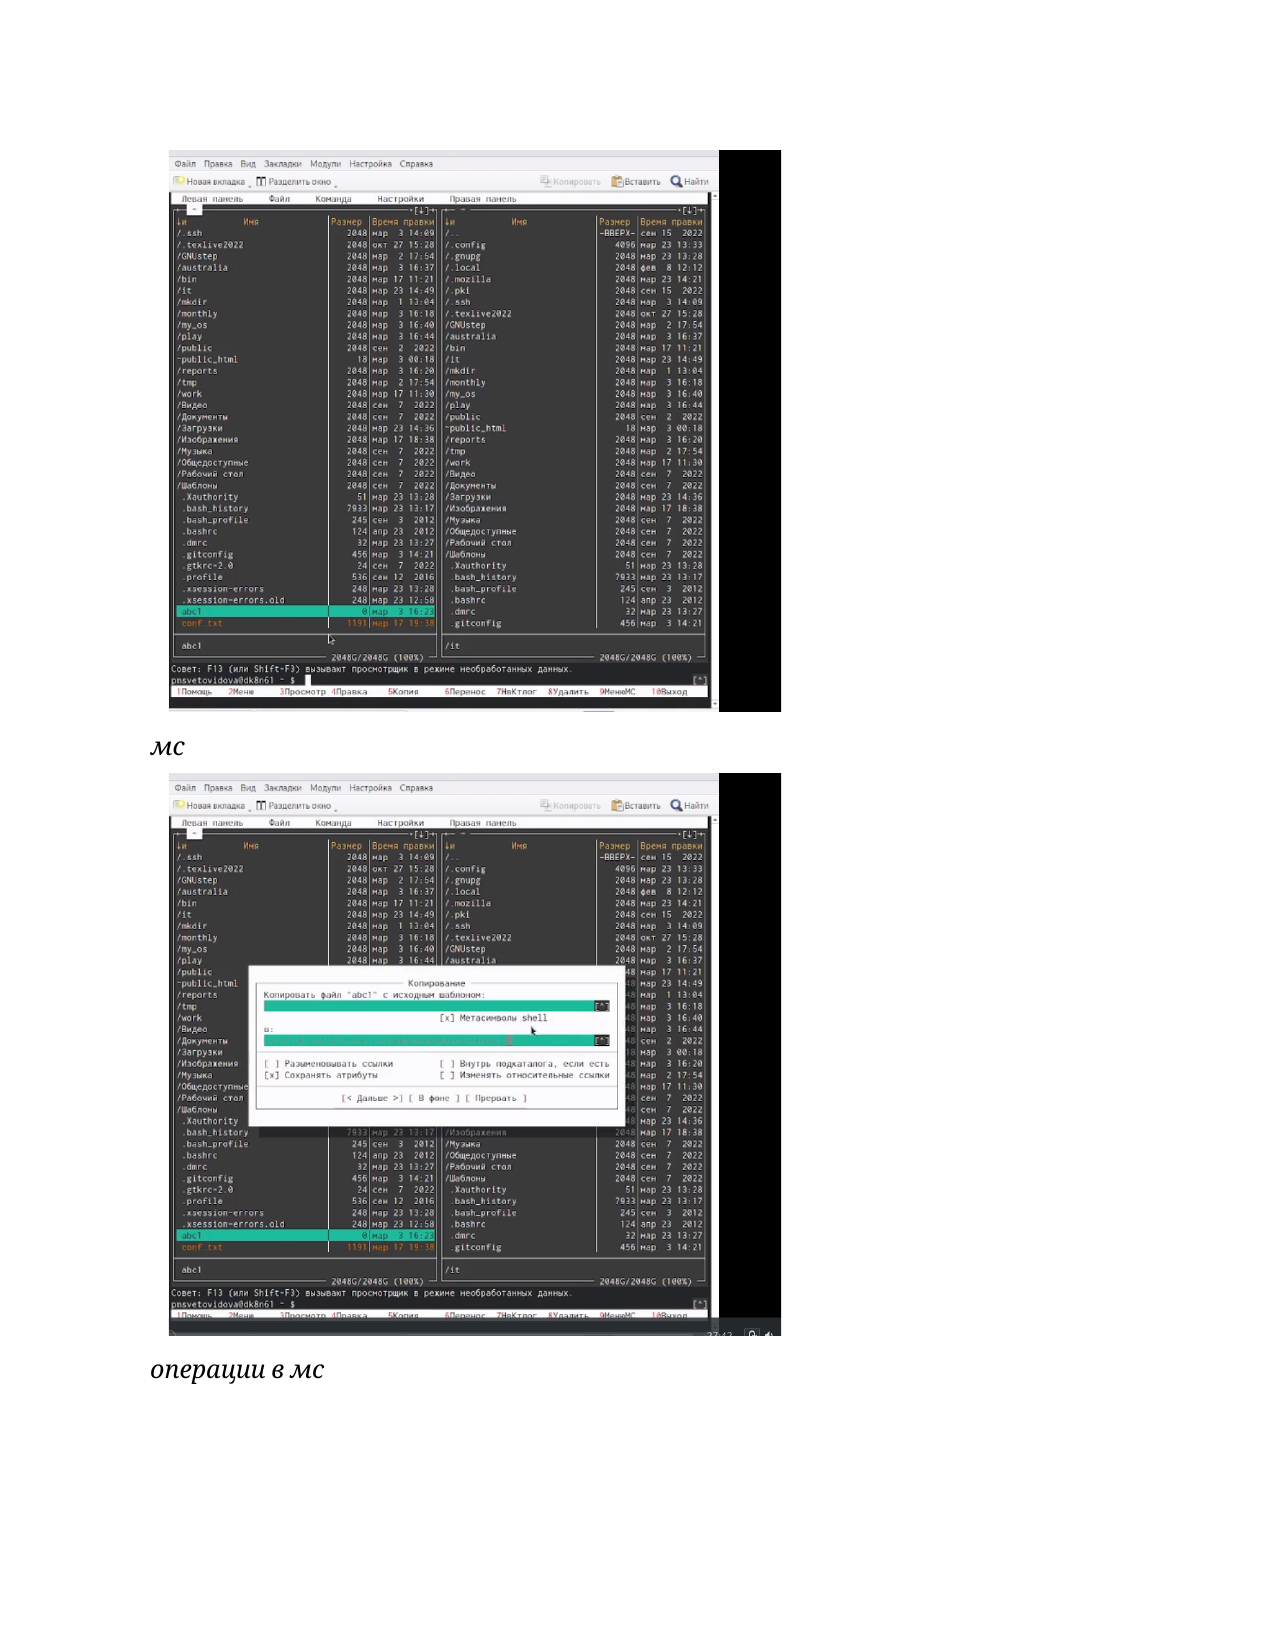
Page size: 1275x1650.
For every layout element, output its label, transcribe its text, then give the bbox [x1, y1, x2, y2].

text операции в мс [150, 1356, 1125, 1385]
picture [168, 150, 782, 712]
text мс [150, 733, 1125, 761]
picture [168, 773, 782, 1336]
